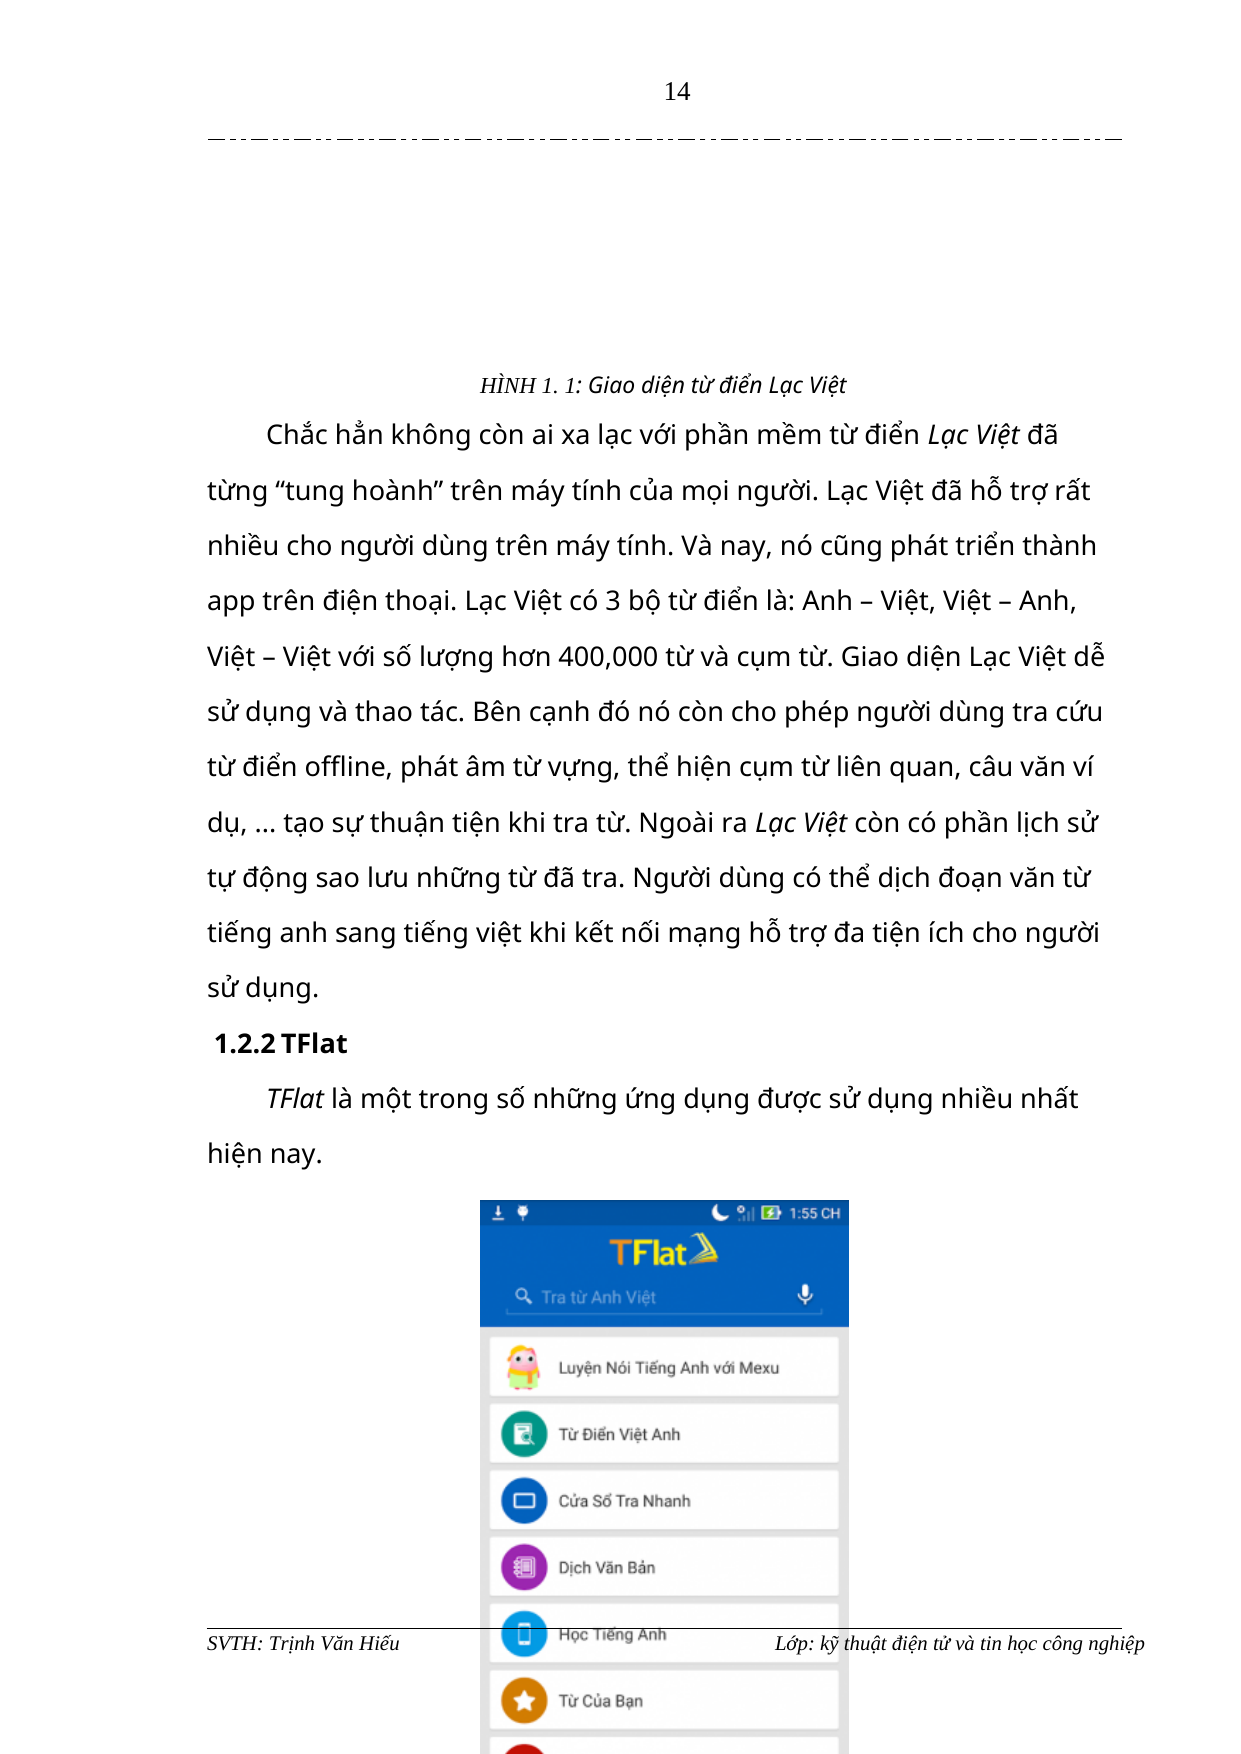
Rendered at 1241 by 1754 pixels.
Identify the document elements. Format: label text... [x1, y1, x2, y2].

text HÌNH 1. 1: Giao diện từ điển Lạc Việt [207, 369, 1122, 400]
picture [518, 1623, 530, 1628]
picture [518, 1629, 530, 1645]
list TFlat [214, 1024, 1122, 1061]
picture [480, 1200, 849, 1628]
list Chắc hẳn không còn ai xa lạc với phần mềm từ điển Lạc Việt đã từng “tung hoành” trên máy tính của mọi người. Lạc Việt đã hỗ trợ rất nhiều cho người dùng trên máy tính. Và nay, nó cũng phát triển thành app trên điện thoại. Lạc Việt có 3 bộ từ điển là: Anh – Việt, Việt – Anh, Việt – Việt với số lượng hơn 400,000 từ và cụm từ. Giao diện Lạc Việt dễ sử dụng và thao tác. Bên cạnh đó nó còn cho phép người dùng tra cứu từ điển offline, phát âm từ vựng, thể hiện cụm từ liên quan, câu văn ví dụ, ... tạo sự thuận tiện khi tra từ. Ngoài ra Lạc Việt còn có phần lịch sử tự động sao lưu những từ đã tra. Người dùng có thể dịch đoạn văn từ tiếng anh sang tiếng việt khi kết nối mạng hỗ trợ đa tiện ích cho người sử dụng. [207, 416, 1122, 1006]
picture [480, 1629, 849, 1754]
list TFlat là một trong số những ứng dụng được sử dụng nhiều nhất hiện nay. [207, 1079, 1122, 1172]
